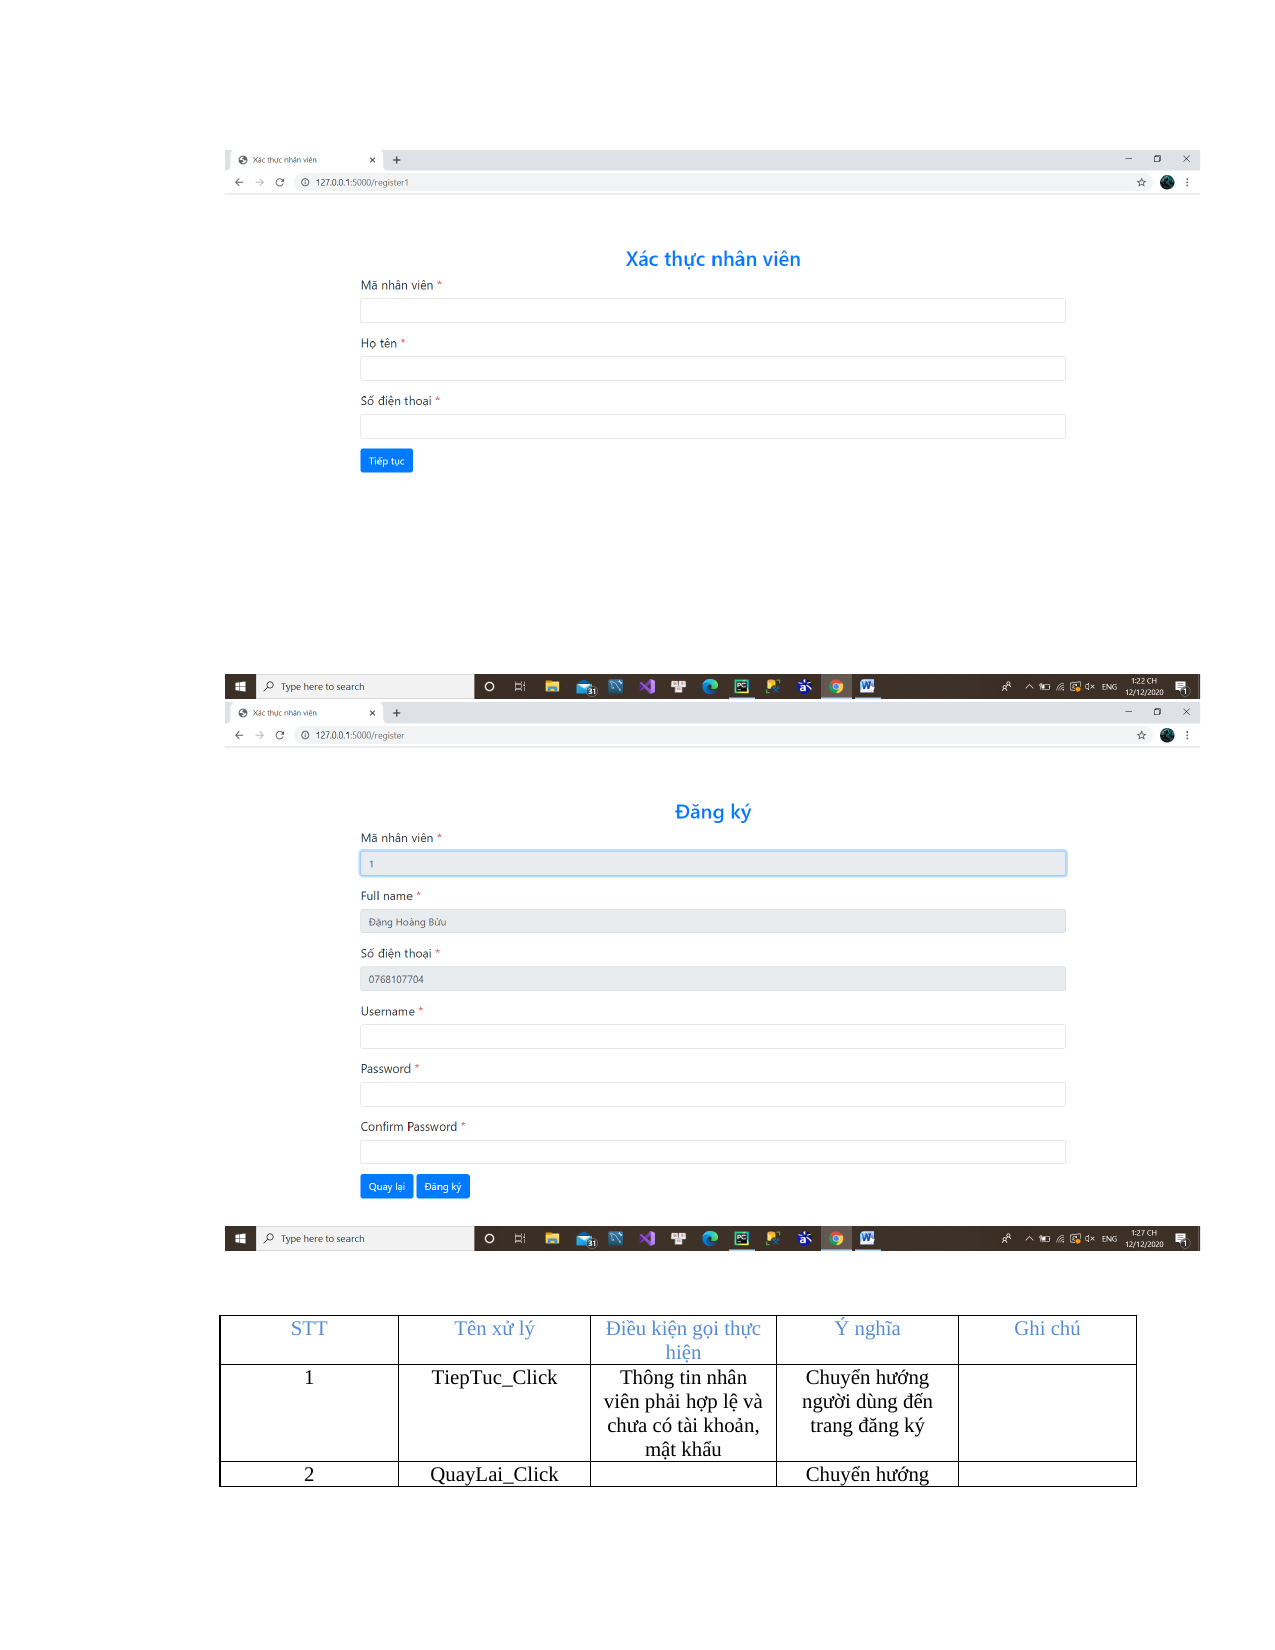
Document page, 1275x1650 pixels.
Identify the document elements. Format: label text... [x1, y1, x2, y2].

table_header STT [221, 1316, 398, 1364]
table_header Ghi chú [959, 1316, 1136, 1364]
table_cell QuayLai_Click [399, 1462, 590, 1486]
table_cell TiepTuc_Click [399, 1365, 590, 1461]
table_cell 1 [221, 1365, 398, 1461]
table_cell [591, 1462, 776, 1486]
table_header Tên xử lý [399, 1316, 590, 1364]
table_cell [777, 1462, 958, 1486]
table_cell [959, 1462, 1136, 1486]
table_cell 2 [221, 1462, 398, 1486]
table_cell [959, 1365, 1136, 1461]
table_cell Chuyển hướng người dùng đến trang đăng ký [777, 1365, 958, 1461]
table_header Điều kiện gọi thực hiện [591, 1316, 776, 1364]
table_header Ý nghĩa [777, 1316, 958, 1364]
table_cell Thông tin nhân viên phải hợp lệ và chưa có tài khoản, mật khẩu [591, 1365, 776, 1461]
picture [225, 150, 1200, 699]
picture [225, 702, 1200, 1251]
